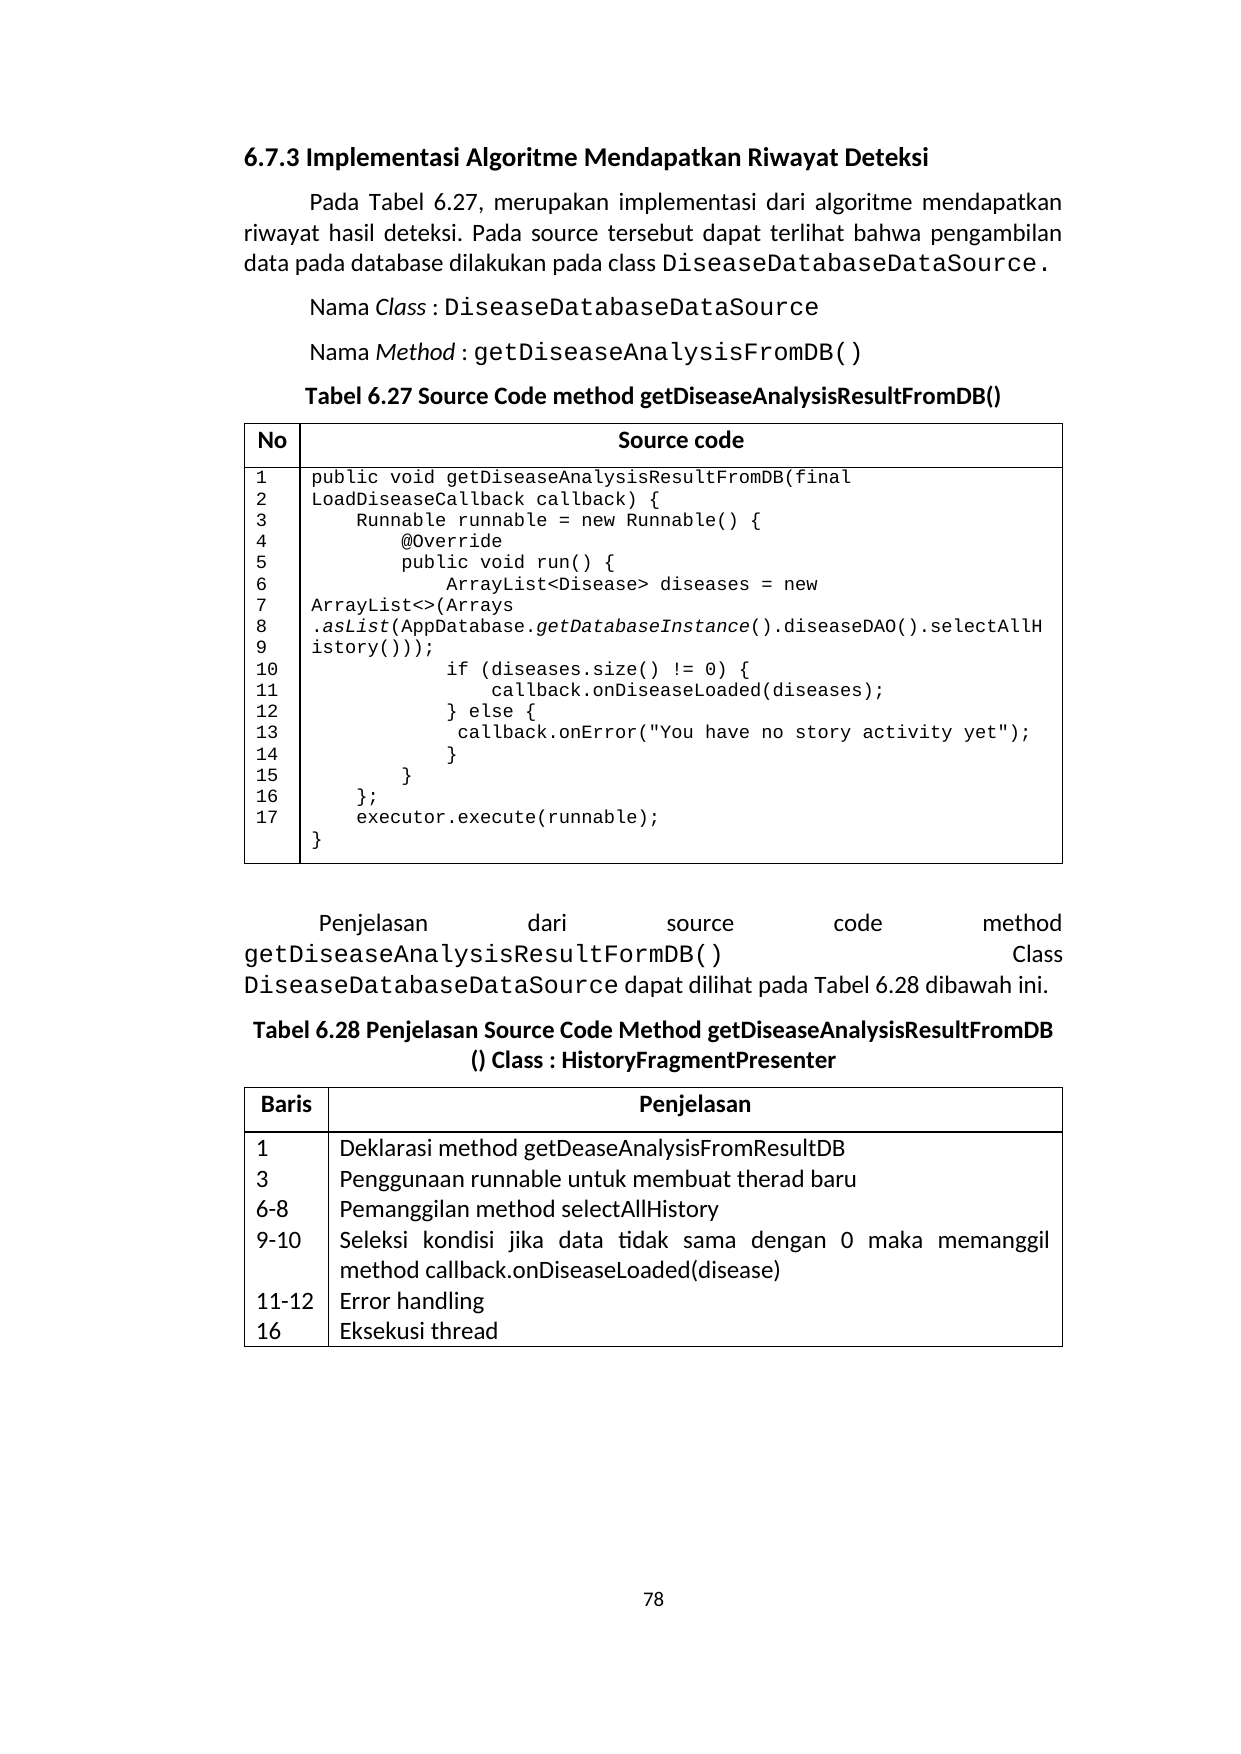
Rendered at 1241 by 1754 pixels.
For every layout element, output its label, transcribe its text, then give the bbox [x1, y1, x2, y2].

text Nama Method : getDiseaseAnalysisFromDB() [244, 336, 1063, 367]
table_header Baris [245, 1088, 328, 1131]
table_header No [245, 424, 299, 467]
table_cell 1 3 6-8 9-10 11-12 16 [245, 1133, 328, 1346]
table_header Source code [301, 424, 1062, 467]
text Nama Class : DiseaseDatabaseDataSource [244, 291, 1063, 323]
subtitle Implementasi Algoritme Mendapatkan Riwayat Deteksi [244, 141, 1063, 174]
table_header Penjelasan [329, 1088, 1062, 1131]
table_cell Deklarasi method getDeaseAnalysisFromResultDB Penggunaan runnable untuk membuat therad baru Pemanggilan method selectAllHistory Seleksi kondisi jika data tidak sama dengan 0 maka memanggil method callback.onDiseaseLoaded(disease) Error handling Eksekusi thread [329, 1133, 1062, 1346]
table_cell 1 2 3 4 5 6 7 8 9 10 11 12 13 14 15 16 17 [245, 468, 299, 863]
table_cell public void getDiseaseAnalysisResultFromDB(final LoadDiseaseCallback callback) { Runnable runnable = new Runnable() { @Override public void run() { ArrayList<Disease> diseases = new ArrayList<>(Arrays.asList(AppDatabase.getDatabaseInstance().diseaseDAO().selectAllHistory())); if (diseases.size() != 0) { callback.onDiseaseLoaded(diseases); } else { callback.onError("You have no story activity yet"); } } }; executor.execute(runnable); } [301, 468, 1062, 863]
